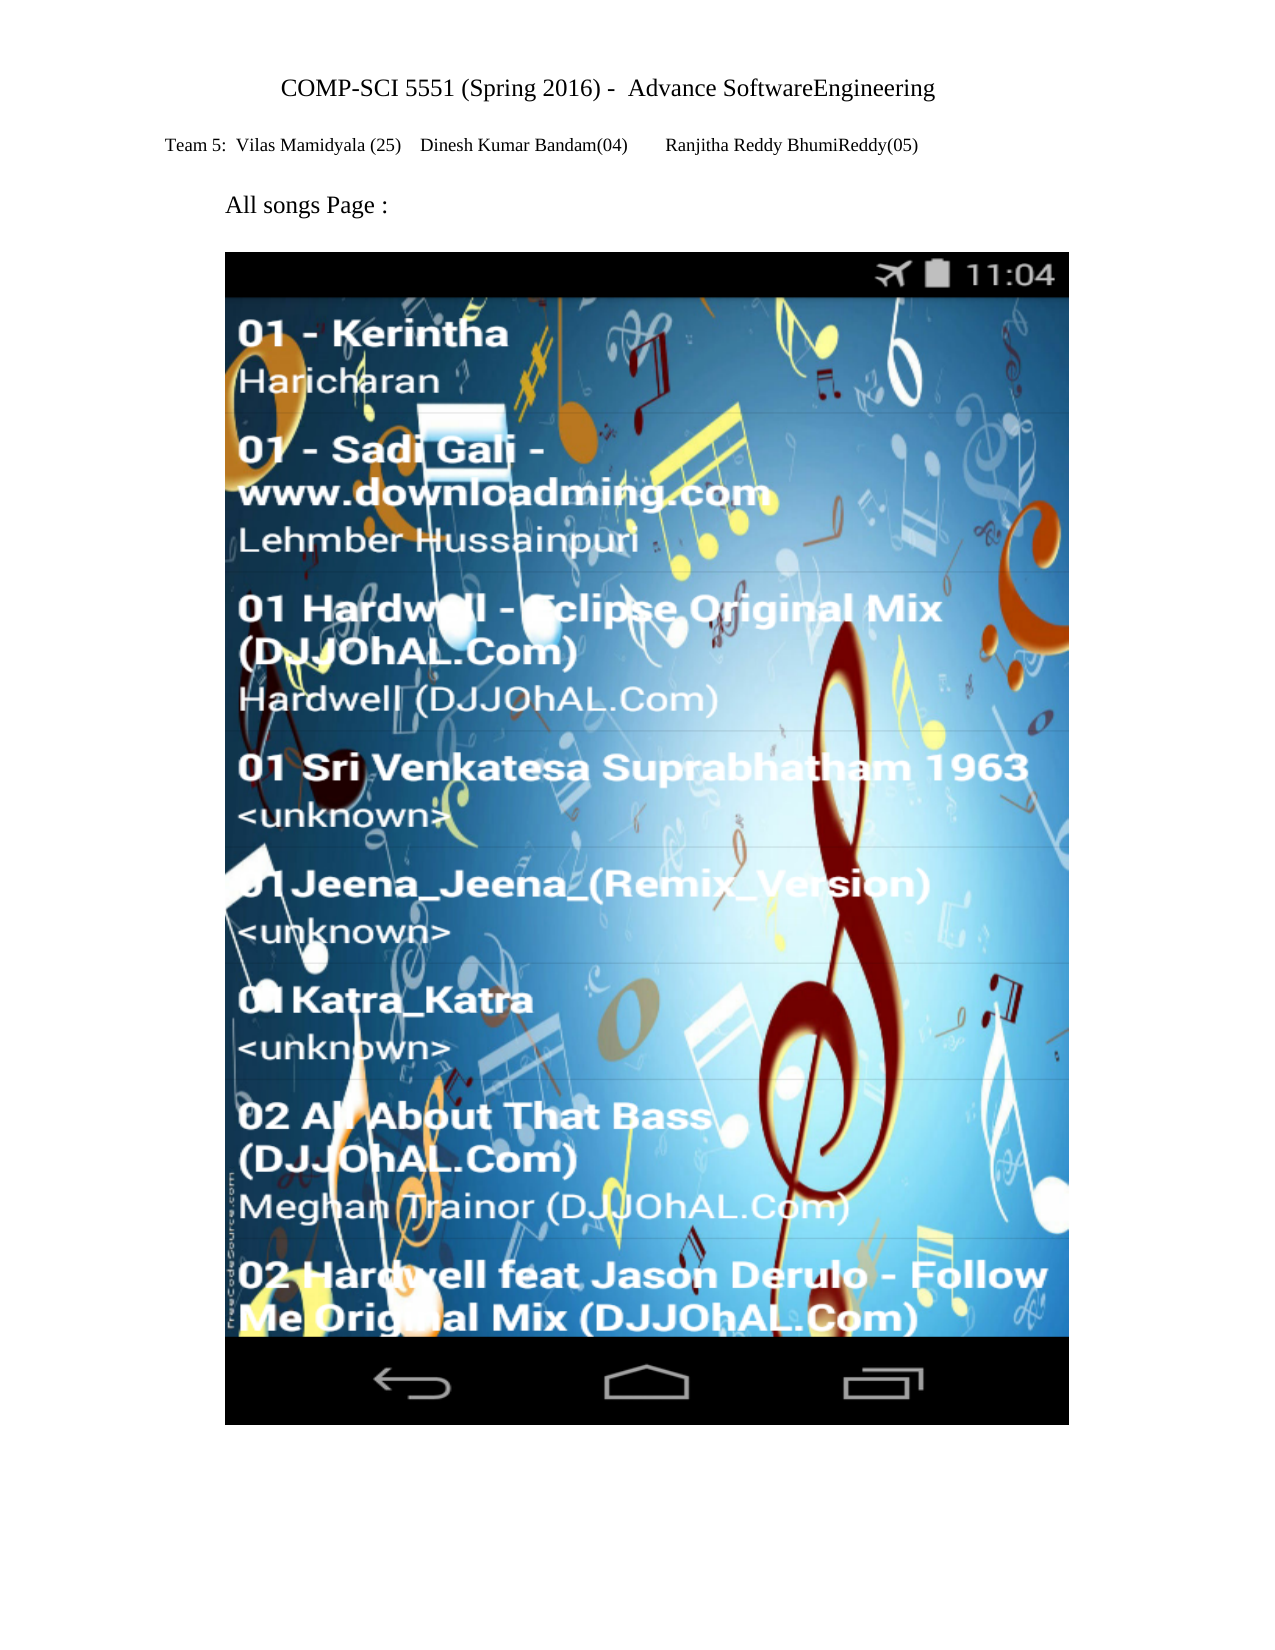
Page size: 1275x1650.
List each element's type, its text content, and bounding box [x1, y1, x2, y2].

text All songs Page : [225, 190, 1113, 218]
picture [225, 252, 1069, 1425]
